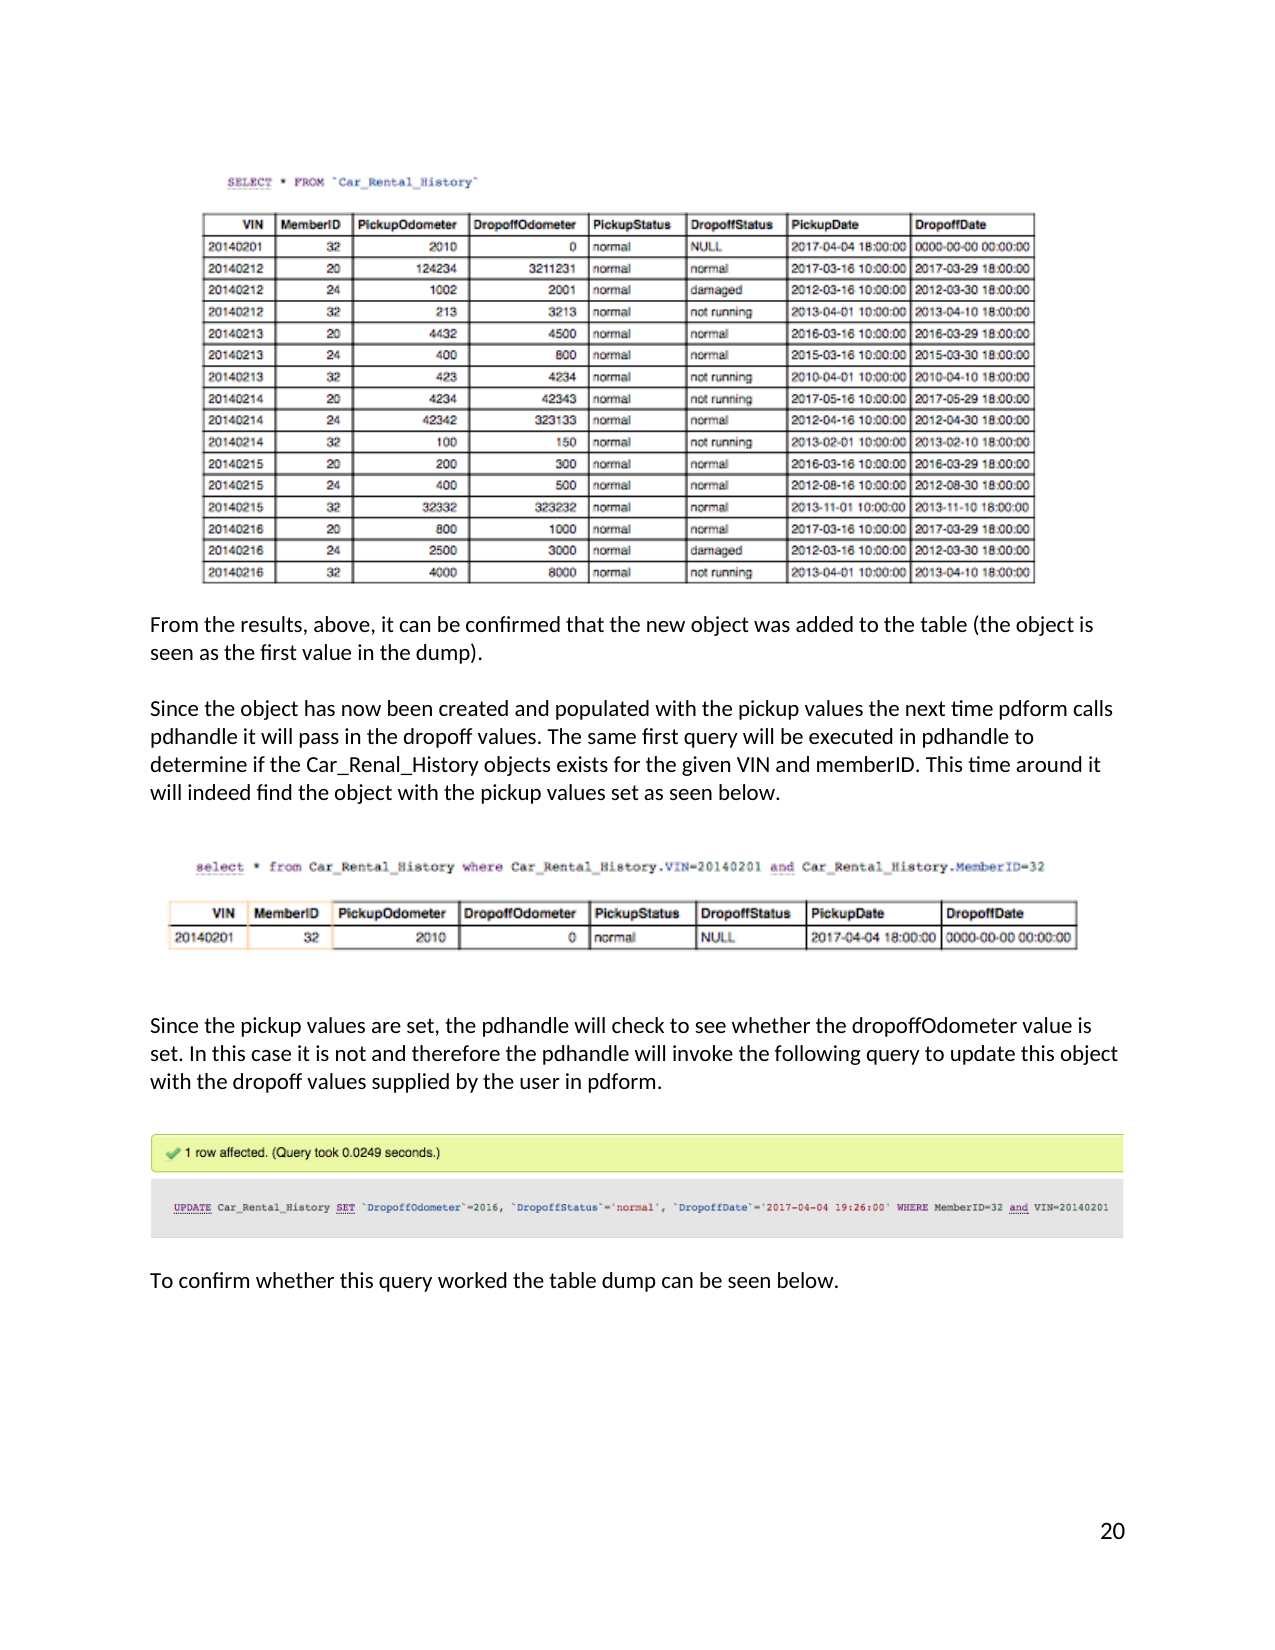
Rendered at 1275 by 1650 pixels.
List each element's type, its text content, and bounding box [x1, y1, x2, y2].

text Since the object has now been created and populated with the pickup values the next time pdform calls pdhandle it will pass in the dropoff values. The same first query will be executed in pdhandle to determine if the Car_Renal_History objects exists for the given VIN and memberID. This time around it will indeed find the object with the pickup values set as seen below. [150, 694, 1125, 807]
text From the results, above, it can be confirmed that the new object was added to the table (the object is seen as the first value in the dump). [150, 610, 1125, 666]
text Since the pickup values are set, the pdhandle will check to see whether the dropoffOdometer value is set. In this case it is not and therefore the pdhandle will invoke the following query to update this object with the dropoff values supplied by the user in pdform. [150, 1011, 1125, 1095]
picture [150, 1123, 1124, 1238]
text To confirm whether this query worked the table dump can be seen below. [150, 1266, 1125, 1294]
picture [150, 834, 1124, 983]
picture [187, 150, 1088, 611]
